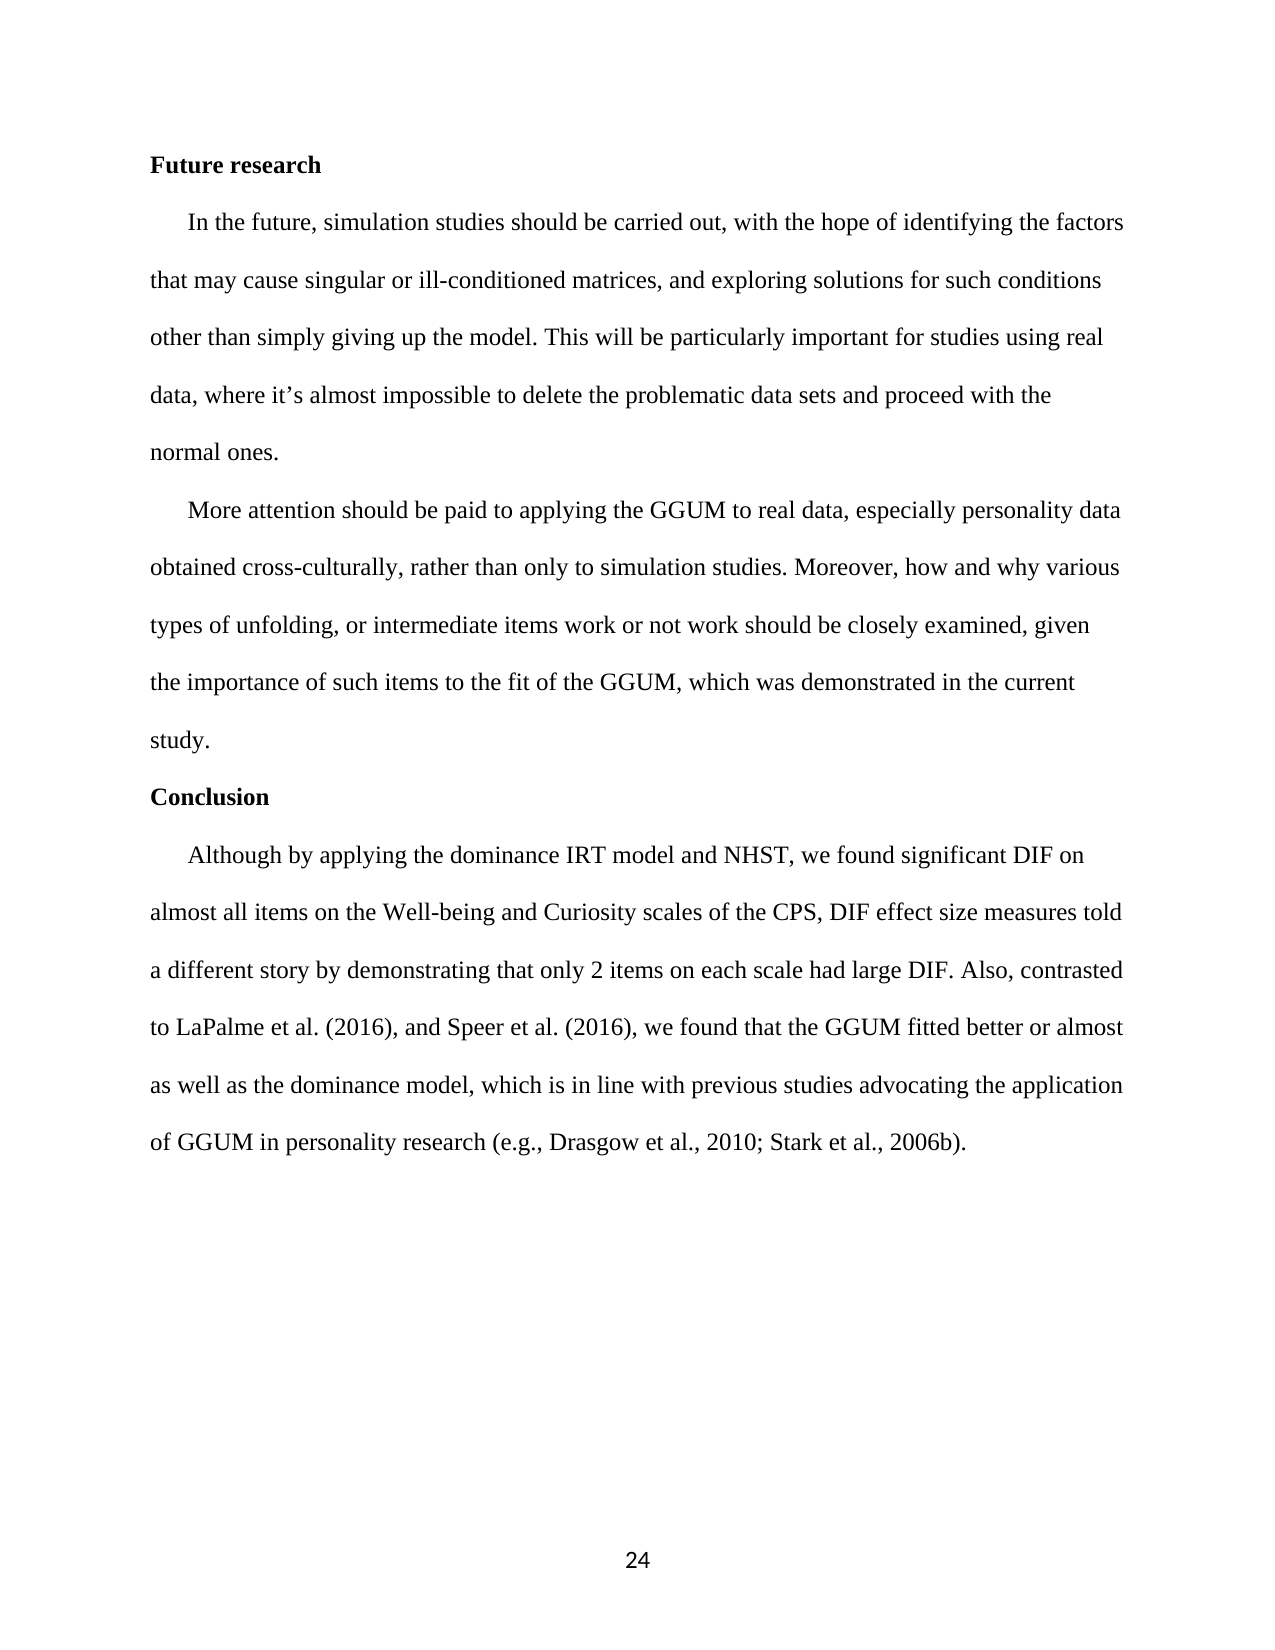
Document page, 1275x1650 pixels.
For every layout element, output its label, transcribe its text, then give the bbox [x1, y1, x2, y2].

text Conclusion [150, 782, 1125, 811]
text More attention should be paid to applying the GGUM to real data, especially personality data obtained cross-culturally, rather than only to simulation studies. Moreover, how and why various types of unfolding, or intermediate items work or not work should be closely examined, given the importance of such items to the fit of the GGUM, which was demonstrated in the current study. [150, 495, 1125, 754]
text In the future, simulation studies should be carried out, with the hope of identifying the factors that may cause singular or ill-conditioned matrices, and exploring solutions for such conditions other than simply giving up the model. This will be particularly important for studies using real data, where it’s almost impossible to delete the problematic data sets and proceed with the normal ones. [150, 207, 1125, 466]
text Although by applying the dominance IRT model and NHST, we found significant DIF on almost all items on the Well-being and Curiosity scales of the CPS, DIF effect size measures told a different story by demonstrating that only 2 items on each scale had large DIF. Also, contrasted to LaPalme et al. (2016), and Speer et al. (2016), we found that the GGUM fitted better or almost as well as the dominance model, which is in line with previous studies advocating the application of GGUM in personality research (e.g., Drasgow et al., 2010; Stark et al., 2006b). [150, 840, 1125, 1156]
text Future research [150, 150, 1125, 179]
